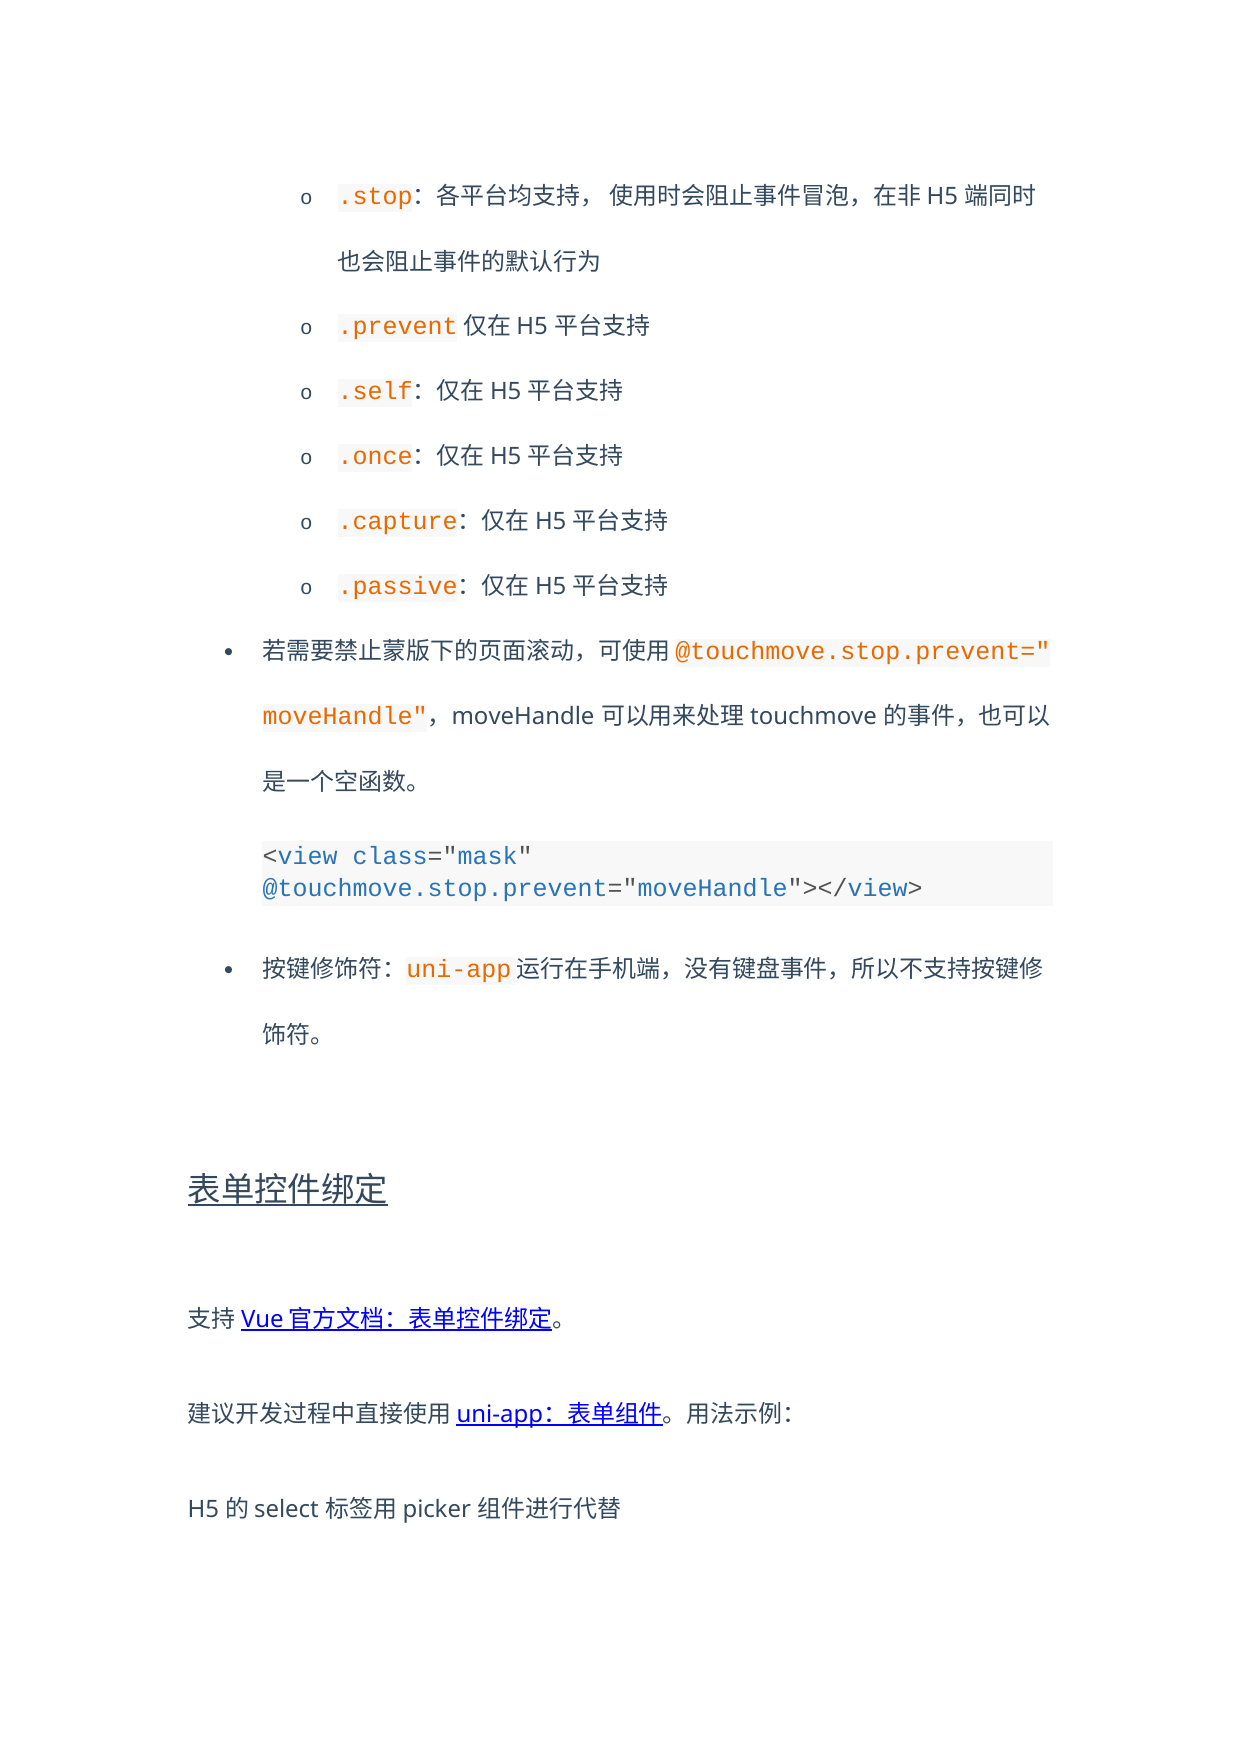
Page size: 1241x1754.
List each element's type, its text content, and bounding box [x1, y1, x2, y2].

list .passive：仅在 H5 平台支持 [300, 552, 1053, 617]
text <view class="mask" @touchmove.stop.prevent="moveHandle"></view> [262, 841, 1053, 906]
list 若需要禁止蒙版下的页面滚动，可使用 @touchmove.stop.prevent="moveHandle"，moveHandle 可以用来处理 touchmove 的事件，也可以是一个空函数。 [225, 617, 1053, 812]
subtitle 表单控件绑定 [187, 1154, 1053, 1219]
list .once：仅在 H5 平台支持 [300, 422, 1053, 487]
text H5 的select 标签用 picker 组件进行代替 [187, 1474, 1053, 1539]
list .prevent 仅在 H5 平台支持 [300, 292, 1053, 357]
list .self：仅在 H5 平台支持 [300, 357, 1053, 422]
list .stop：各平台均支持， 使用时会阻止事件冒泡，在非 H5 端同时也会阻止事件的默认行为 [300, 162, 1053, 292]
text 建议开发过程中直接使用 uni-app：表单组件。用法示例： [187, 1379, 1053, 1444]
text 支持 Vue官方文档：表单控件绑定。 [187, 1284, 1053, 1349]
list .capture：仅在 H5 平台支持 [300, 487, 1053, 552]
list 按键修饰符：uni-app运行在手机端，没有键盘事件，所以不支持按键修饰符。 [225, 935, 1053, 1065]
